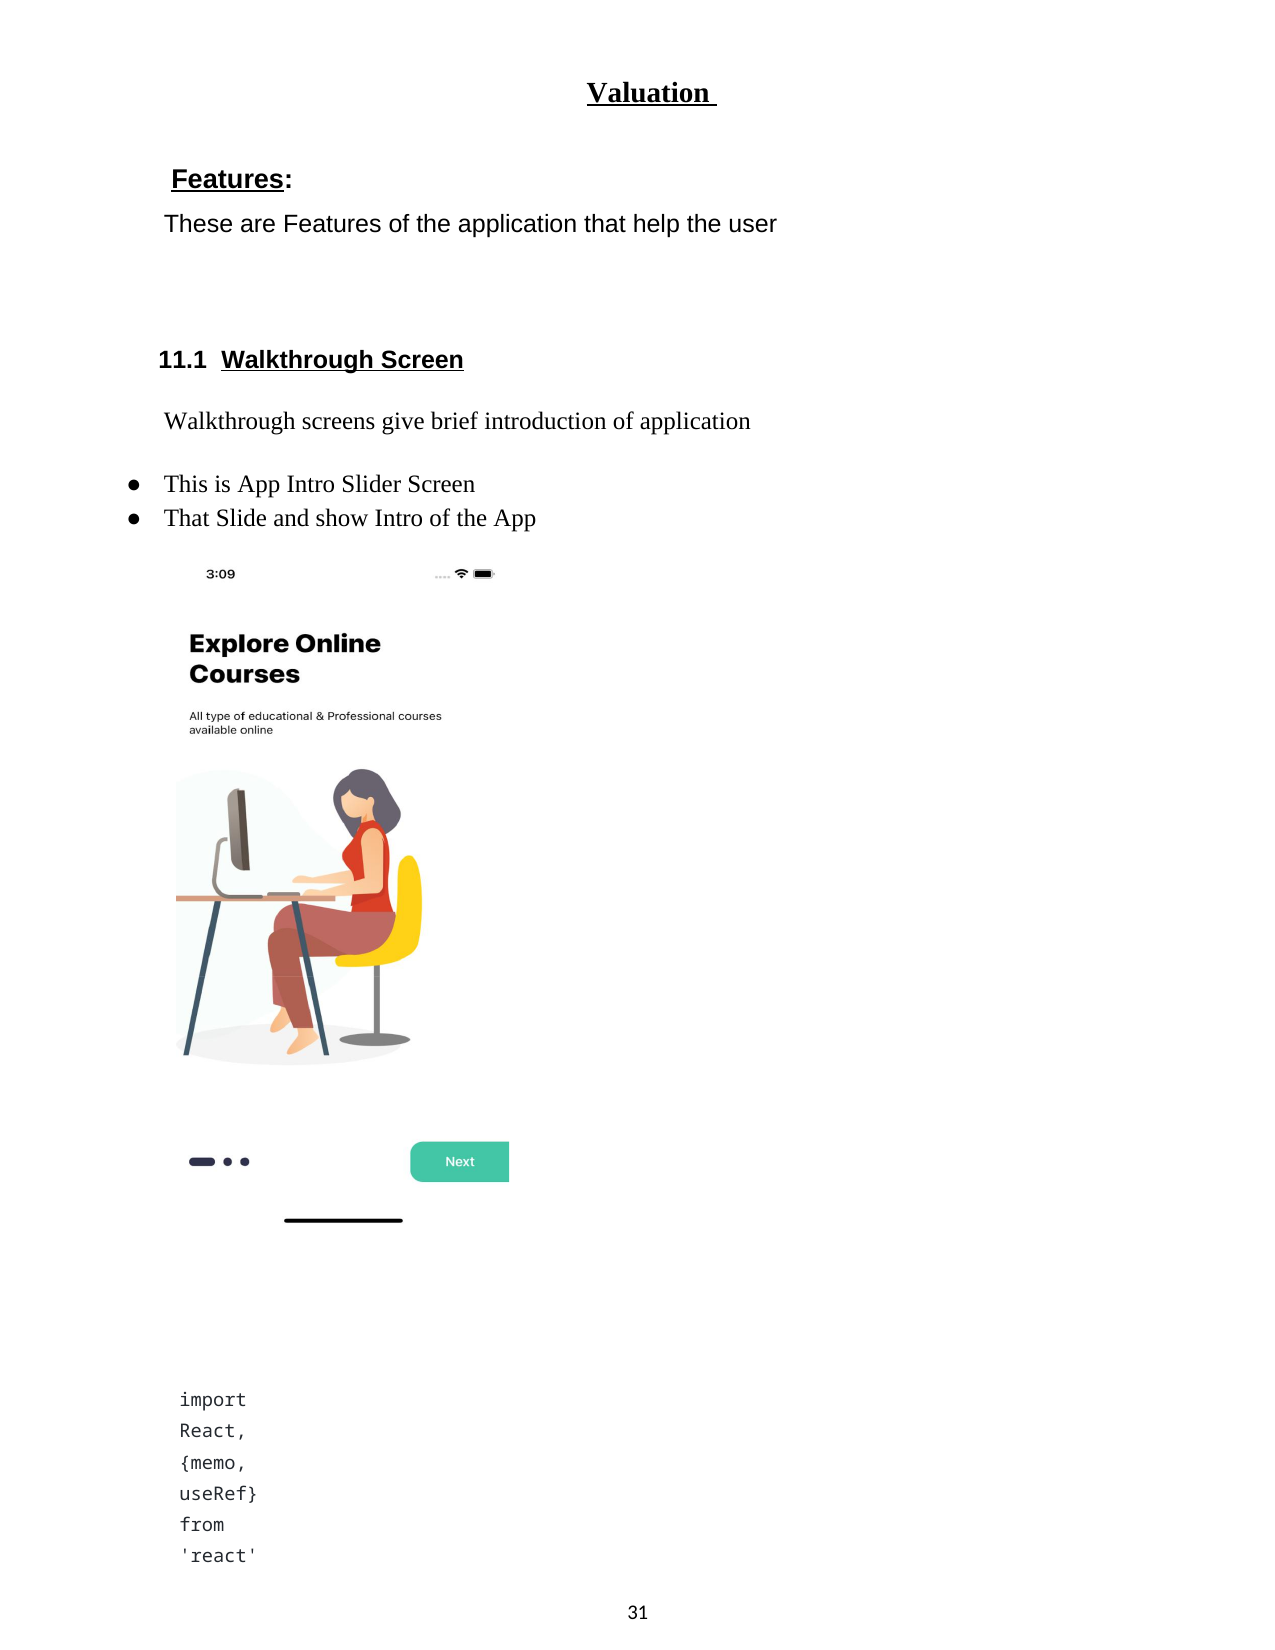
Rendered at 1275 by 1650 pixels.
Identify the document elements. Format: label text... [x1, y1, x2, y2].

text 11.1 Walkthrough Screen [75, 344, 1200, 373]
text Features: [163, 163, 1129, 194]
text Walkthrough screens give brief introduction of application [163, 406, 1200, 435]
text Valuation [163, 75, 1129, 108]
picture [176, 554, 510, 1229]
text These are Features of the application that help the user [163, 209, 1129, 238]
list That Slide and show Intro of the App [126, 503, 1200, 532]
list This is App Intro Slider Screen [126, 469, 1200, 498]
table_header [75, 1379, 277, 1570]
